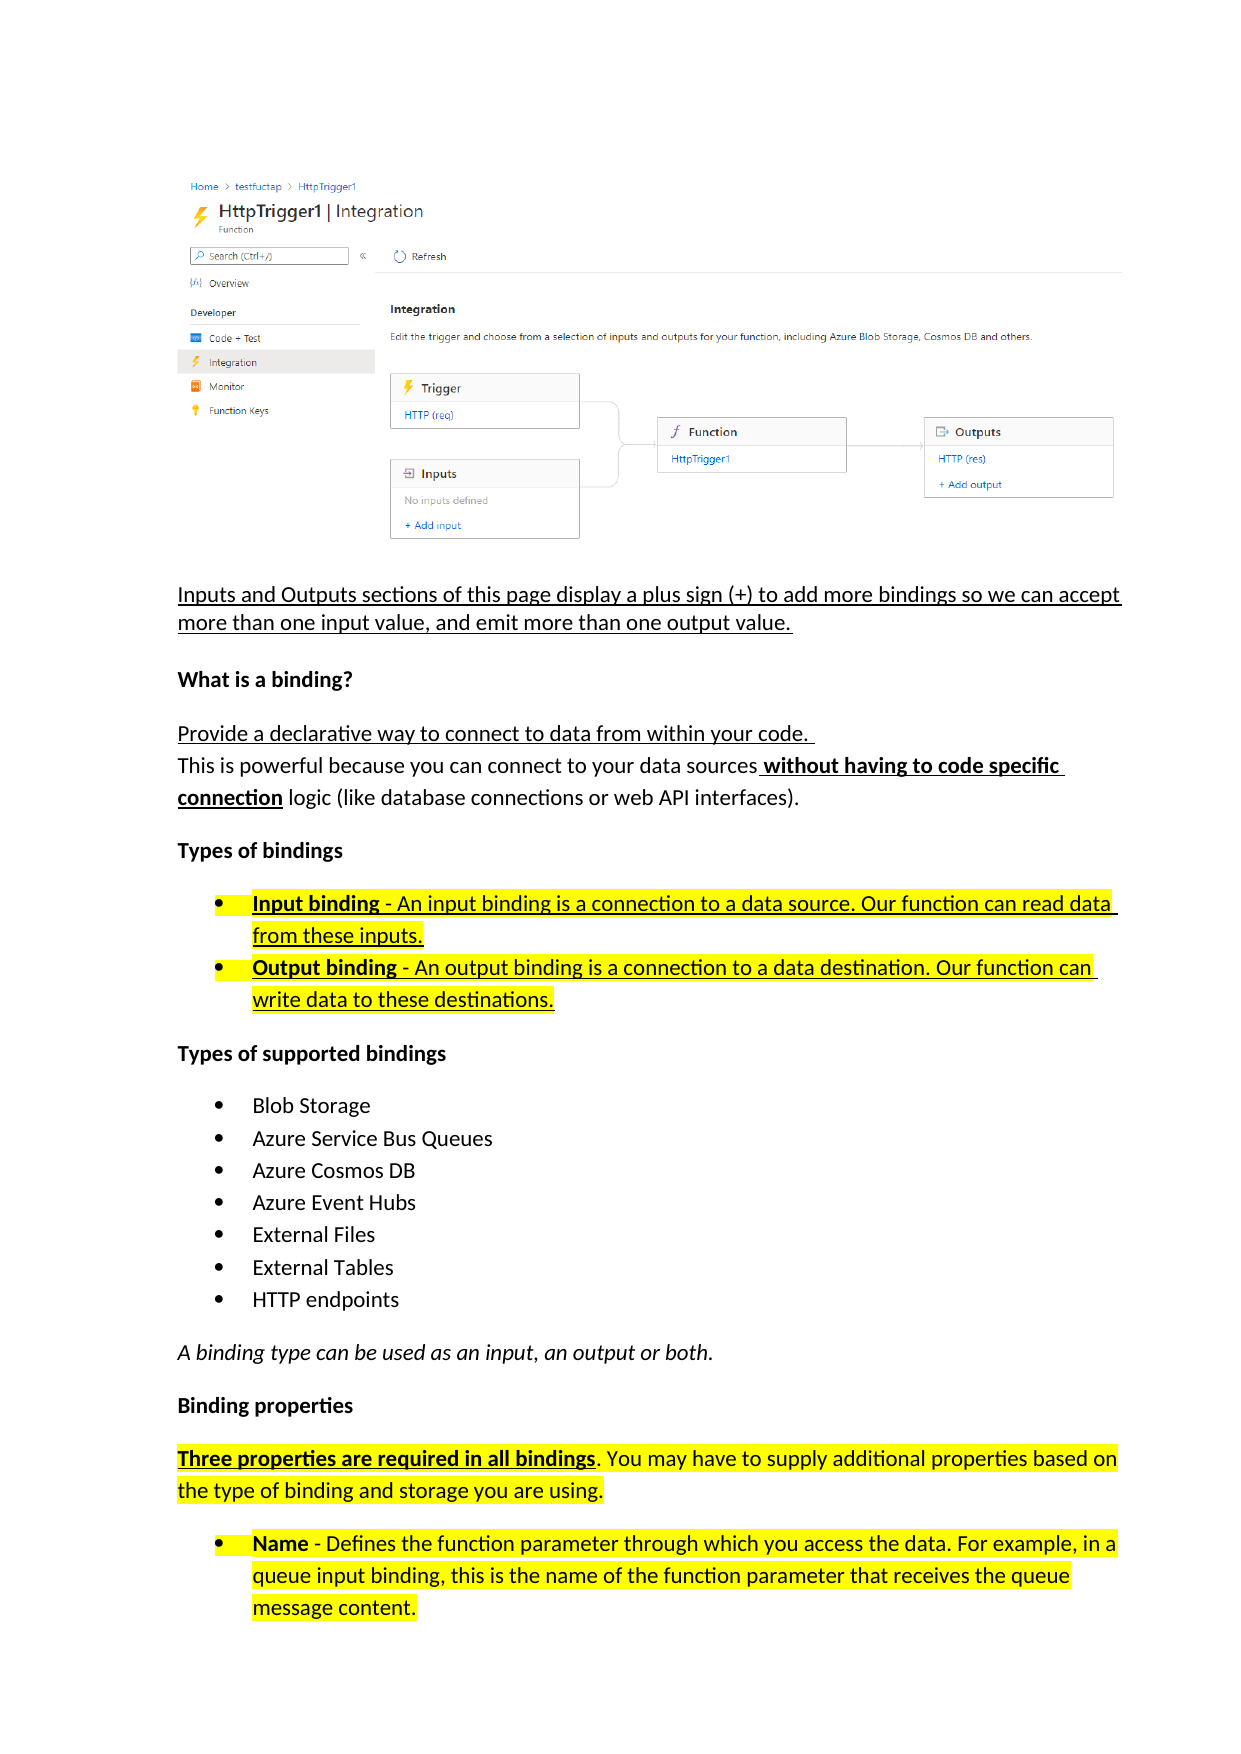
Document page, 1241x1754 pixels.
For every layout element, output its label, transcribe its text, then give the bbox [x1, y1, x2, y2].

text Inputs and Outputs sections of this page display a plus sign (+) to add more bindings so we can accept more than one input value, and emit more than one output value. [177, 580, 1122, 604]
list External Tables [215, 1253, 1122, 1281]
list HTTP endpoints [215, 1285, 1122, 1313]
text Provide a declarative way to connect to data from within your code. This is powerful because you can connect to your data sources without having to code specific connection logic (like database connections or web API interfaces). [177, 719, 1122, 811]
list External Files [215, 1220, 1122, 1248]
text Types of bindings [177, 836, 1122, 864]
list Input binding - An input binding is a connection to a data source. Our function can read data from these inputs. [215, 889, 1122, 949]
text Types of supported bindings [177, 1039, 1122, 1067]
text Inputs and Outputs sections of this page display a plus sign (+) to add more bindings so we can accept more than one input value, and emit more than one output value. [177, 605, 1122, 636]
text Binding properties [177, 1391, 1122, 1419]
text A binding type can be used as an input, an output or both. [177, 1338, 1122, 1366]
list Blob Storage [215, 1092, 1122, 1120]
list Azure Event Hubs [215, 1188, 1122, 1216]
text What is a binding? [177, 666, 1122, 694]
list Azure Service Bus Queues [215, 1124, 1122, 1152]
list Output binding - An output binding is a connection to a data destination. Our function can write data to these destinations. [215, 953, 1122, 1014]
list Azure Cosmos DB [215, 1156, 1122, 1184]
list Name - Defines the function parameter through which you access the data. For example, in a queue input binding, this is the name of the function parameter that receives the queue message content. [215, 1529, 1122, 1621]
text Three properties are required in all bindings. You may have to supply additional properties based on the type of binding and storage you are using. [177, 1444, 1122, 1504]
picture [177, 177, 1123, 552]
